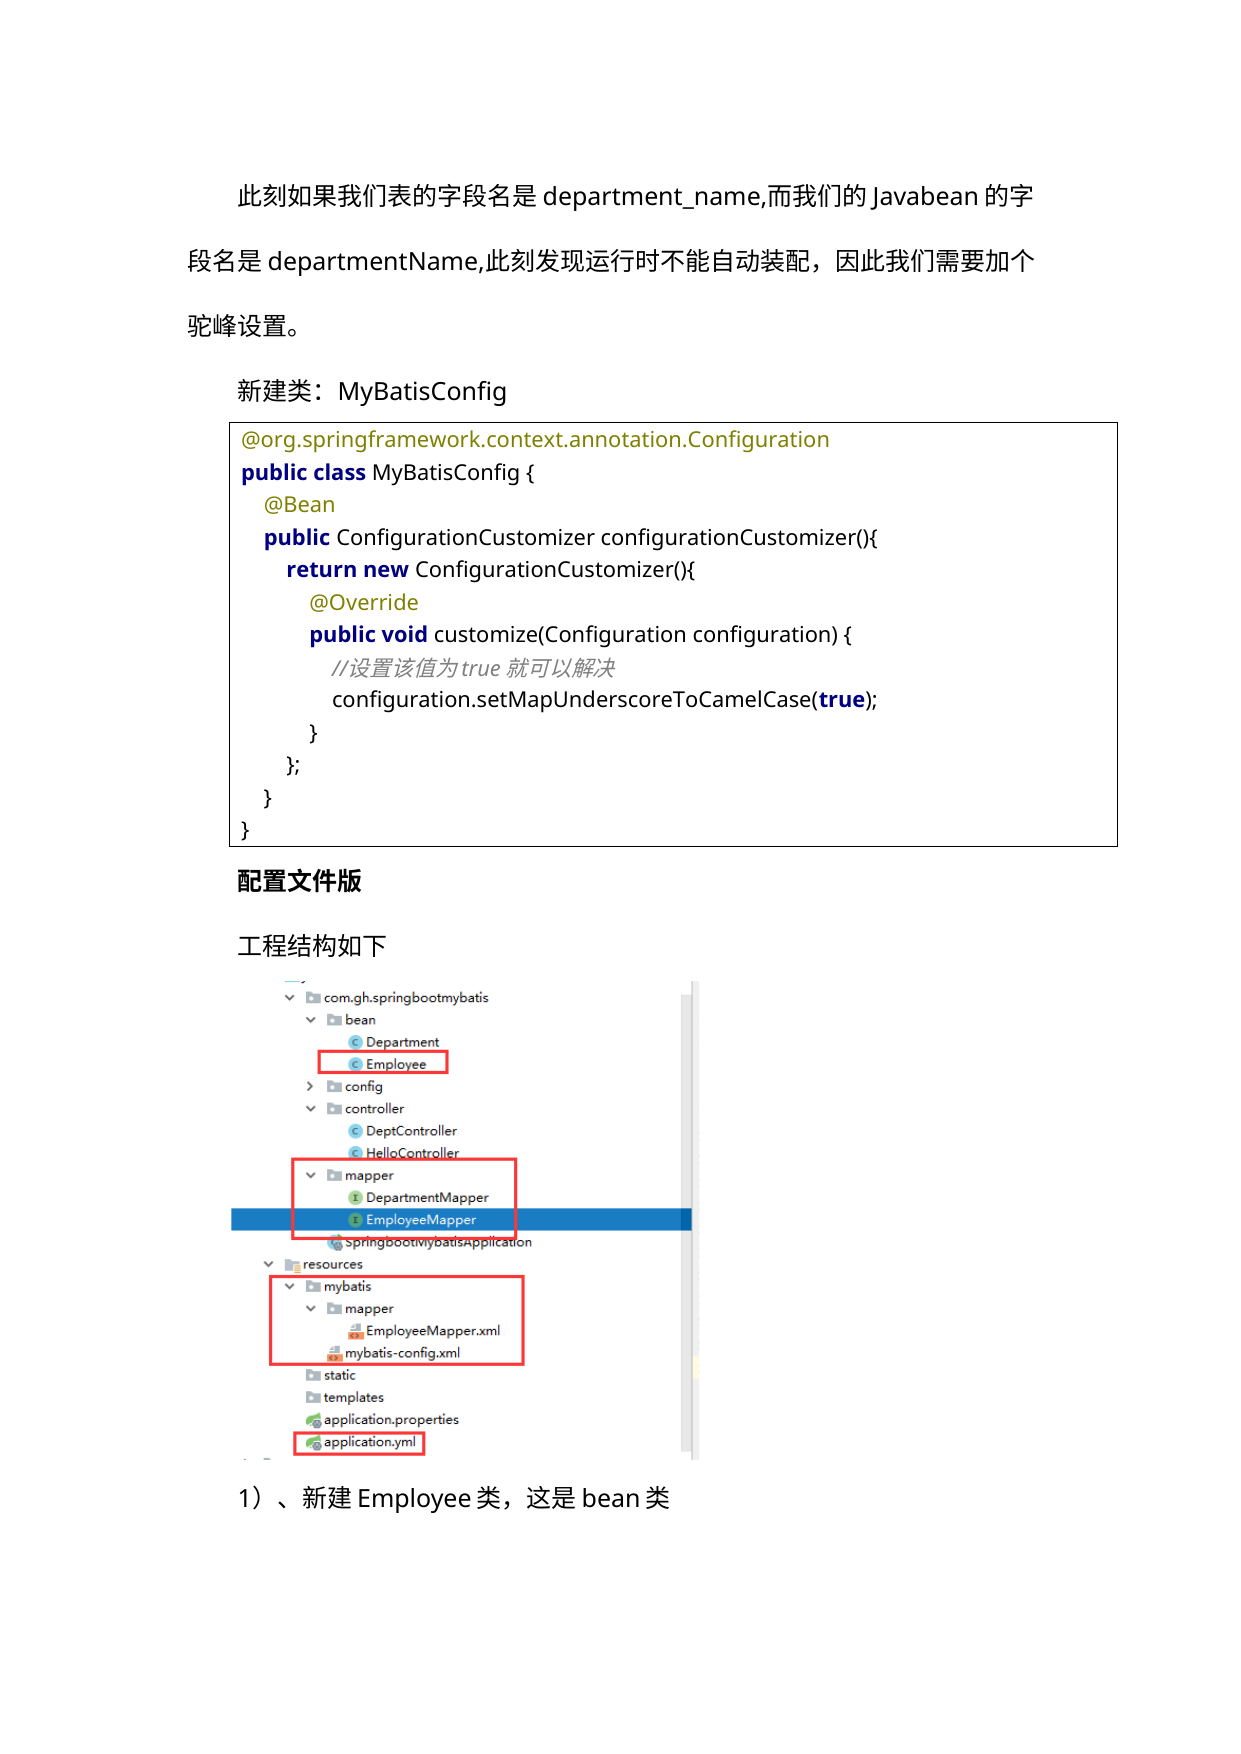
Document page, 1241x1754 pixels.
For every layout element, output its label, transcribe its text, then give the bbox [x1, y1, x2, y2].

text 此刻如果我们表的字段名是department_name,而我们的Javabean的字段名是departmentName,此刻发现运行时不能自动装配，因此我们需要加个驼峰设置。 [187, 162, 1053, 357]
text 工程结构如下 [187, 912, 1053, 977]
text 配置文件版 [187, 847, 1053, 912]
text 新建类：MyBatisConfig [187, 357, 1053, 422]
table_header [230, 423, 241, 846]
picture [231, 981, 700, 1460]
text 1）、新建Employee类，这是bean类 [187, 1464, 1053, 1529]
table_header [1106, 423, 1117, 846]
